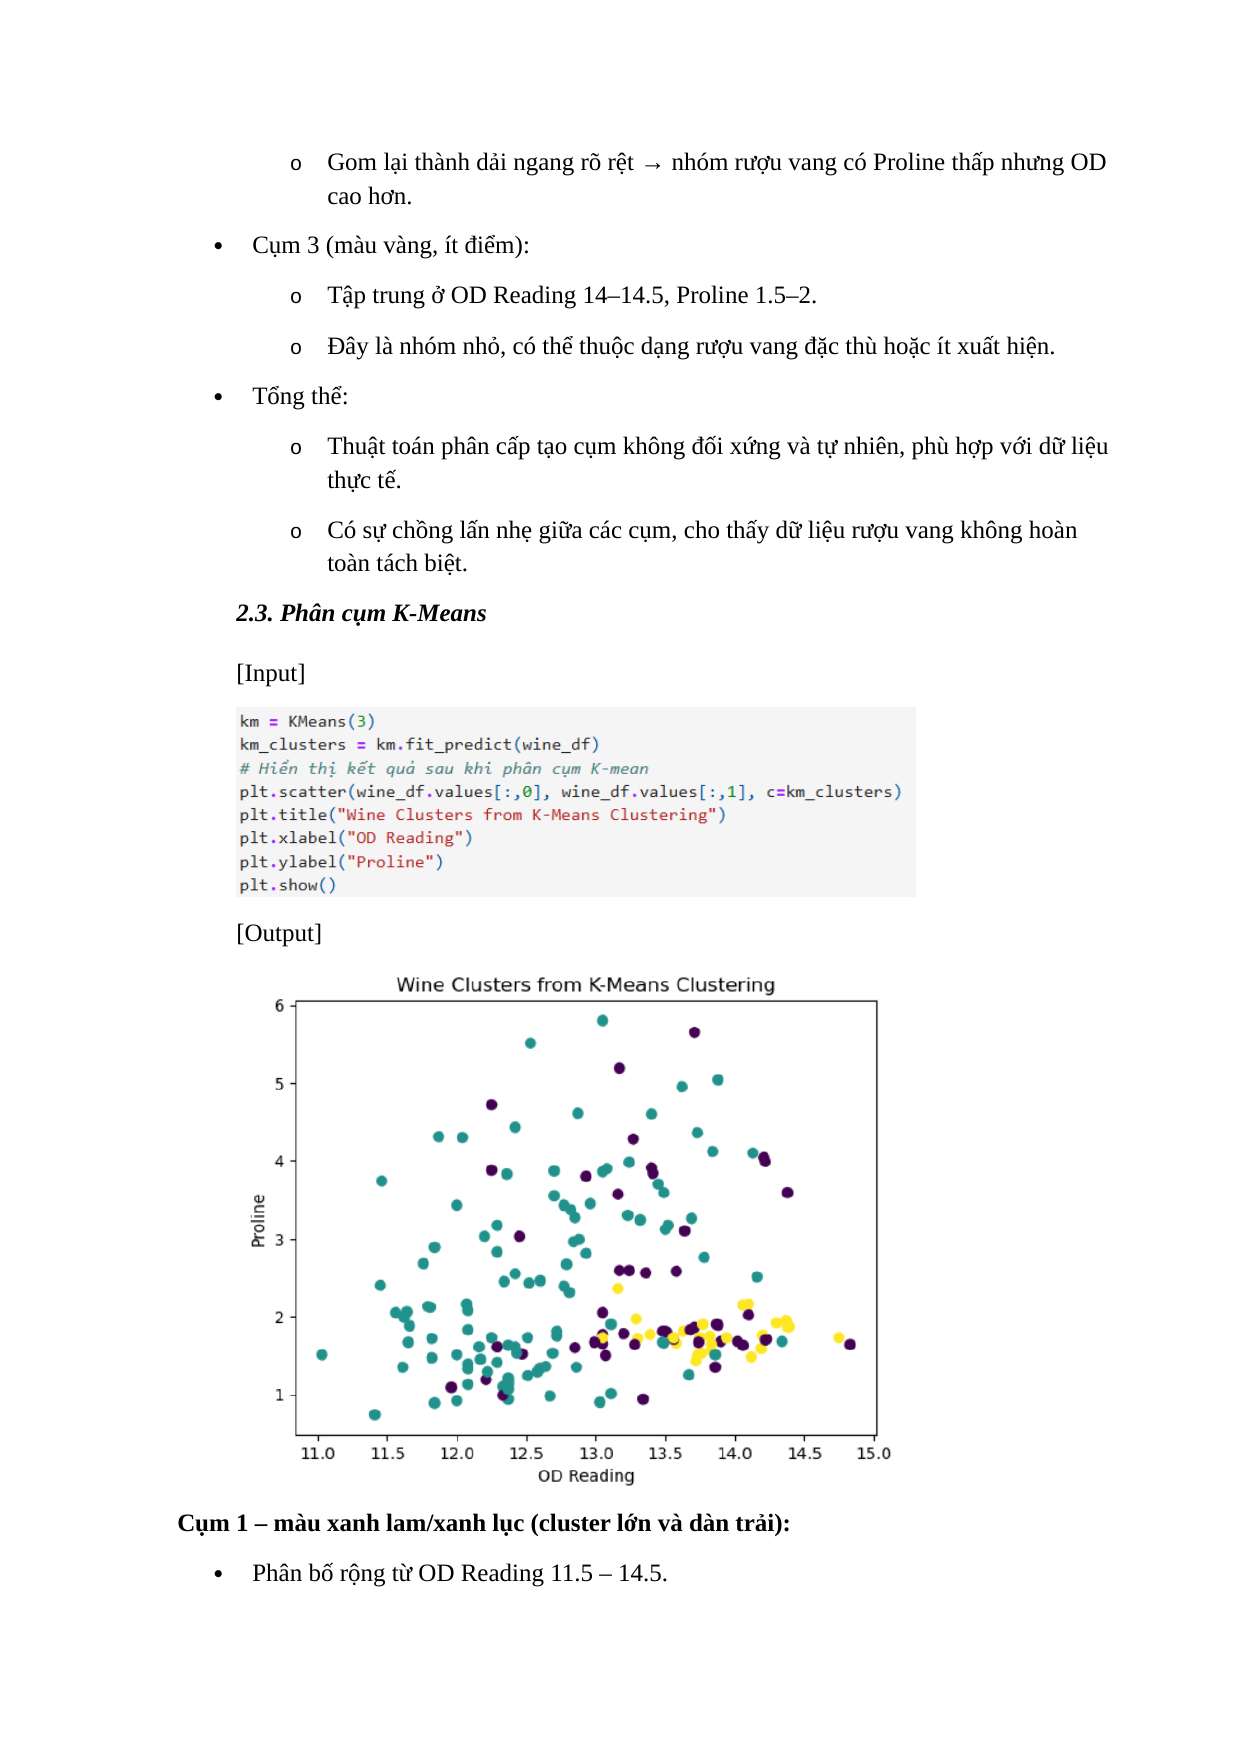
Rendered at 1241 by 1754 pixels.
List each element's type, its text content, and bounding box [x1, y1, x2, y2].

text Cụm 1 – màu xanh lam/xanh lục (cluster lớn và dàn trải): [177, 1508, 1122, 1537]
list Có sự chồng lấn nhẹ giữa các cụm, cho thấy dữ liệu rượu vang không hoàn toàn tách biệt. [289, 515, 1122, 577]
list Đây là nhóm nhỏ, có thể thuộc dạng rượu vang đặc thù hoặc ít xuất hiện. [289, 331, 1122, 360]
text [Output] [236, 918, 1122, 947]
list Tập trung ở OD Reading 14–14.5, Proline 1.5–2. [289, 280, 1122, 310]
text 2.3. Phân cụm K-Means [236, 598, 1122, 627]
list Gom lại thành dải ngang rõ rệt → nhóm rượu vang có Proline thấp nhưng OD cao hơn. [289, 147, 1122, 209]
list Phân bố rộng từ OD Reading 11.5 – 14.5. [214, 1558, 1122, 1586]
text [Input] [236, 658, 1122, 687]
list Thuật toán phân cấp tạo cụm không đối xứng và tự nhiên, phù hợp với dữ liệu thực tế. [289, 431, 1122, 494]
list Tổng thể: [214, 381, 1122, 410]
list Cụm 3 (màu vàng, ít điểm): [214, 231, 1122, 259]
picture [236, 967, 900, 1487]
picture [236, 707, 917, 897]
